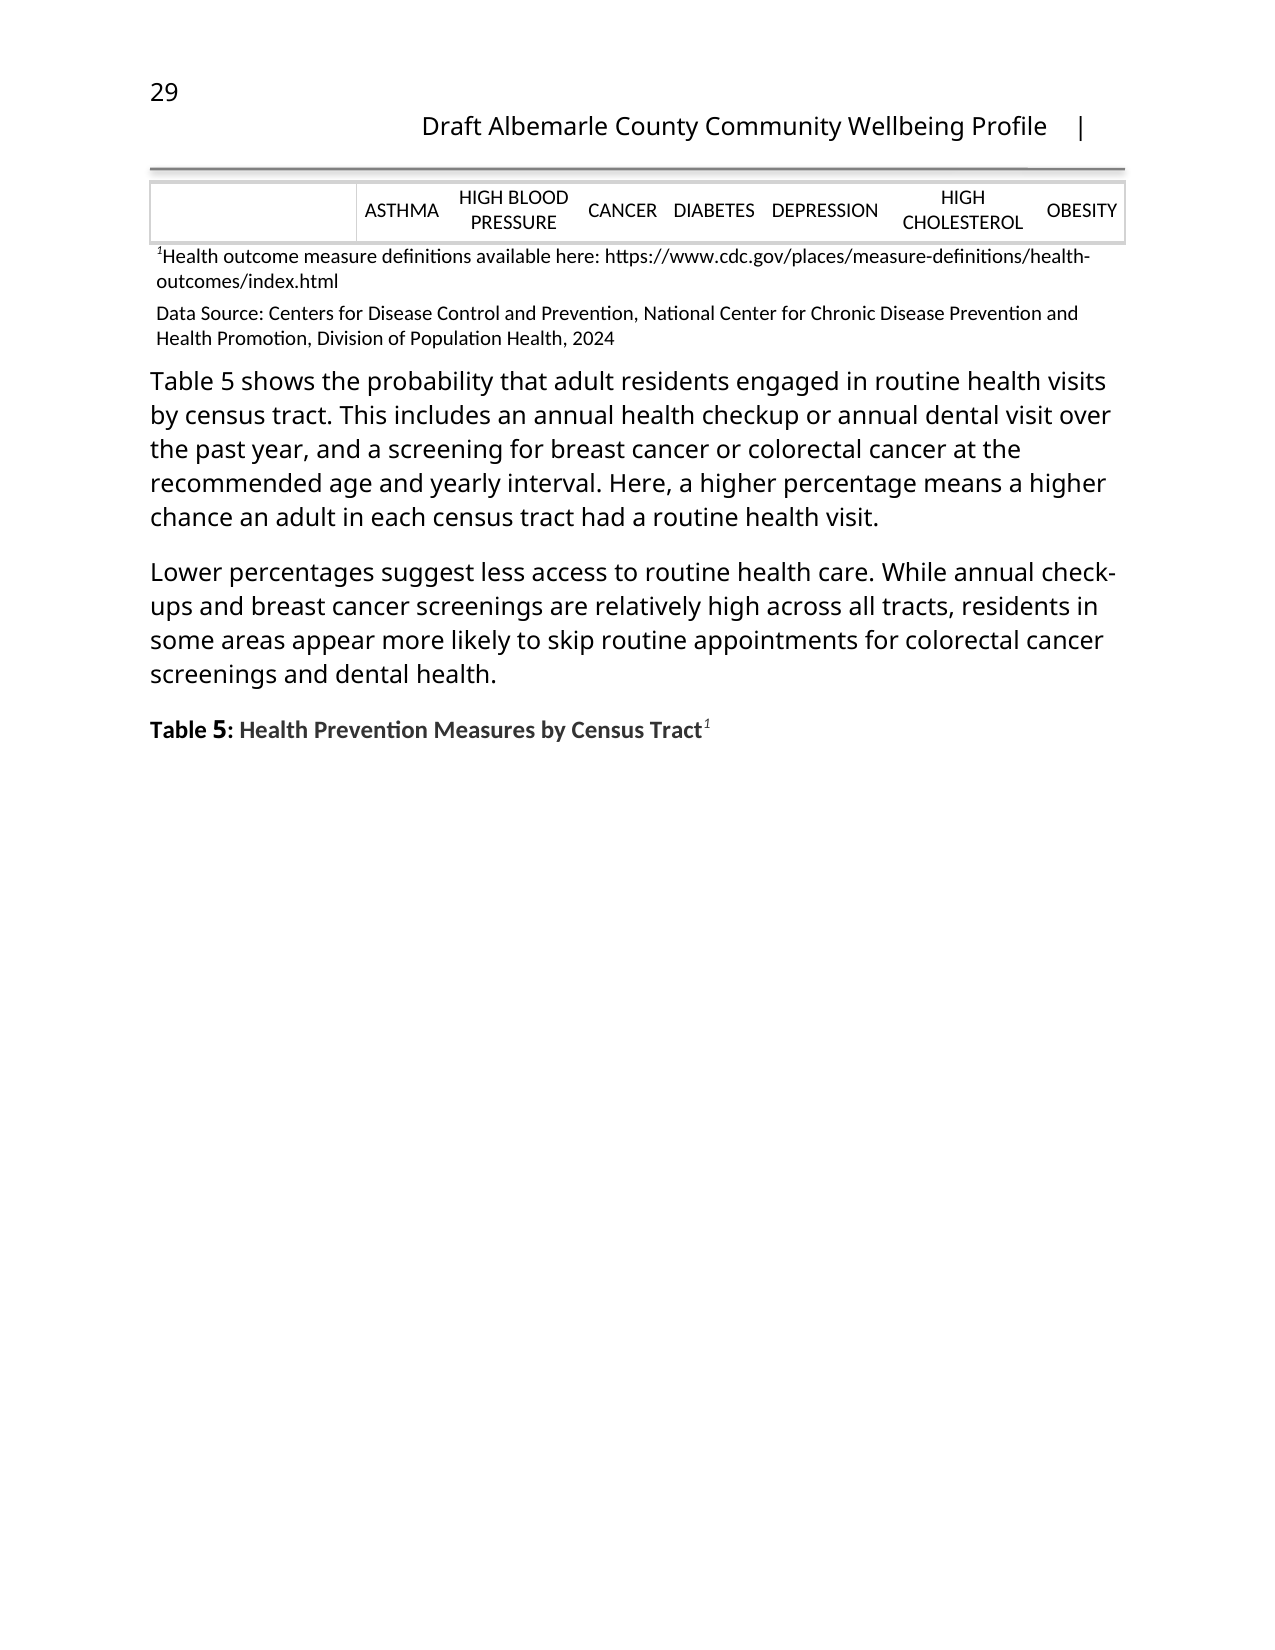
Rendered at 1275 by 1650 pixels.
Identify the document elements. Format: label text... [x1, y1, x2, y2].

text Lower percentages suggest less access to routine health care. While annual check-ups and breast cancer screenings are relatively high across all tracts, residents in some areas appear more likely to skip routine appointments for colorectal cancer screenings and dental health. [150, 554, 1125, 691]
text Table 5: Health Prevention Measures by Census Tract1 [150, 711, 1125, 746]
text Table 5 shows the probability that adult residents engaged in routine health visits by census tract. This includes an annual health checkup or annual dental visit over the past year, and a screening for breast cancer or colorectal cancer at the recommended age and yearly interval. Here, a higher percentage means a higher chance an adult in each census tract had a routine health visit. [150, 363, 1125, 533]
table_cell Data Source: Centers for Disease Control and Prevention, National Center for Chronic Disease Prevention and Health Promotion, Division of Population Health, 2024 [150, 300, 1125, 363]
table_header OBESITY [1039, 184, 1124, 241]
table_header [151, 184, 356, 241]
table_cell 1Health outcome measure definitions available here: https://www.cdc.gov/places/measure-definitions/health-outcomes/index.html [150, 245, 1125, 300]
table_header DIABETES [665, 184, 763, 241]
table_header DEPRESSION [763, 184, 887, 241]
table_header HIGH CHOLESTEROL [887, 184, 1038, 241]
table_header CANCER [580, 184, 665, 241]
table_header HIGH BLOOD PRESSURE [447, 184, 580, 241]
table_header ASTHMA [357, 184, 447, 241]
